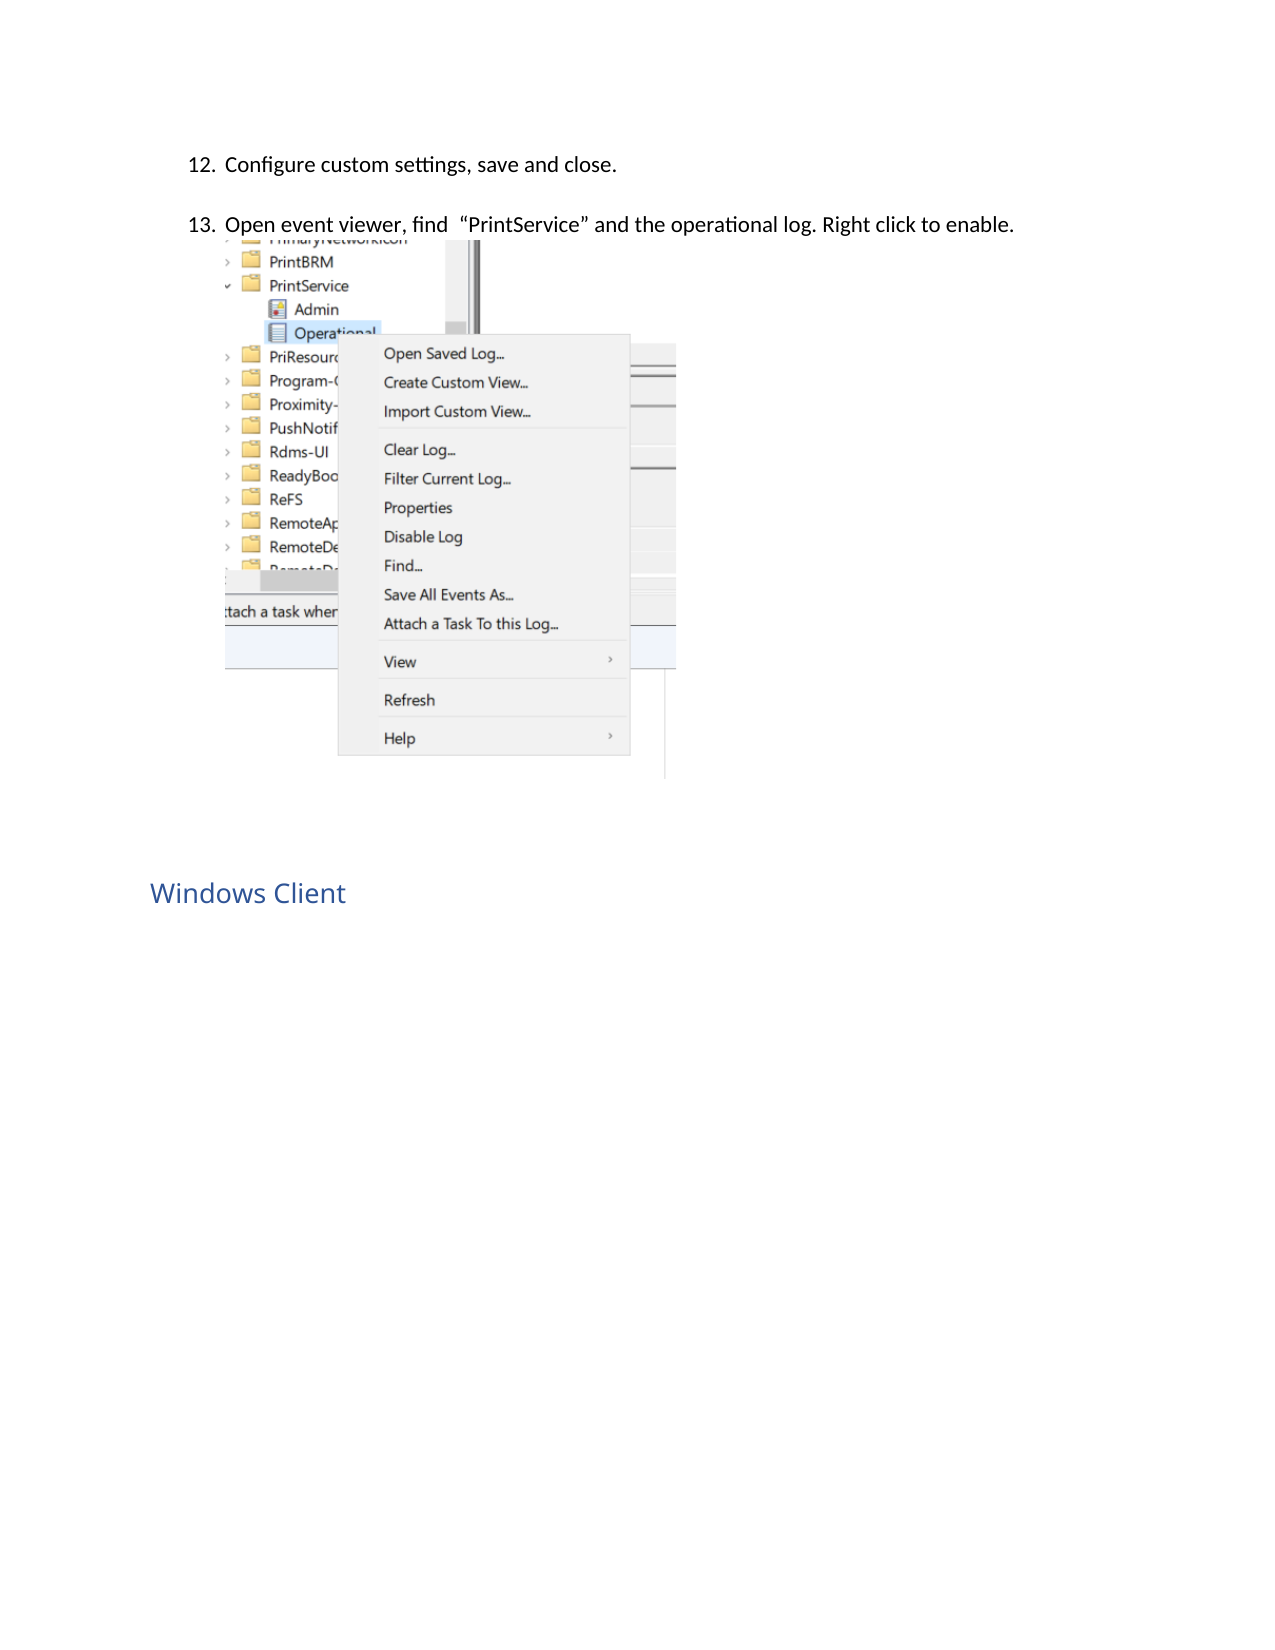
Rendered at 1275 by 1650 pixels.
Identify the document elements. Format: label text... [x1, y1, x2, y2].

list Configure custom settings, save and close. [187, 150, 1125, 208]
picture [225, 240, 677, 779]
subtitle Windows Client [150, 874, 1125, 911]
